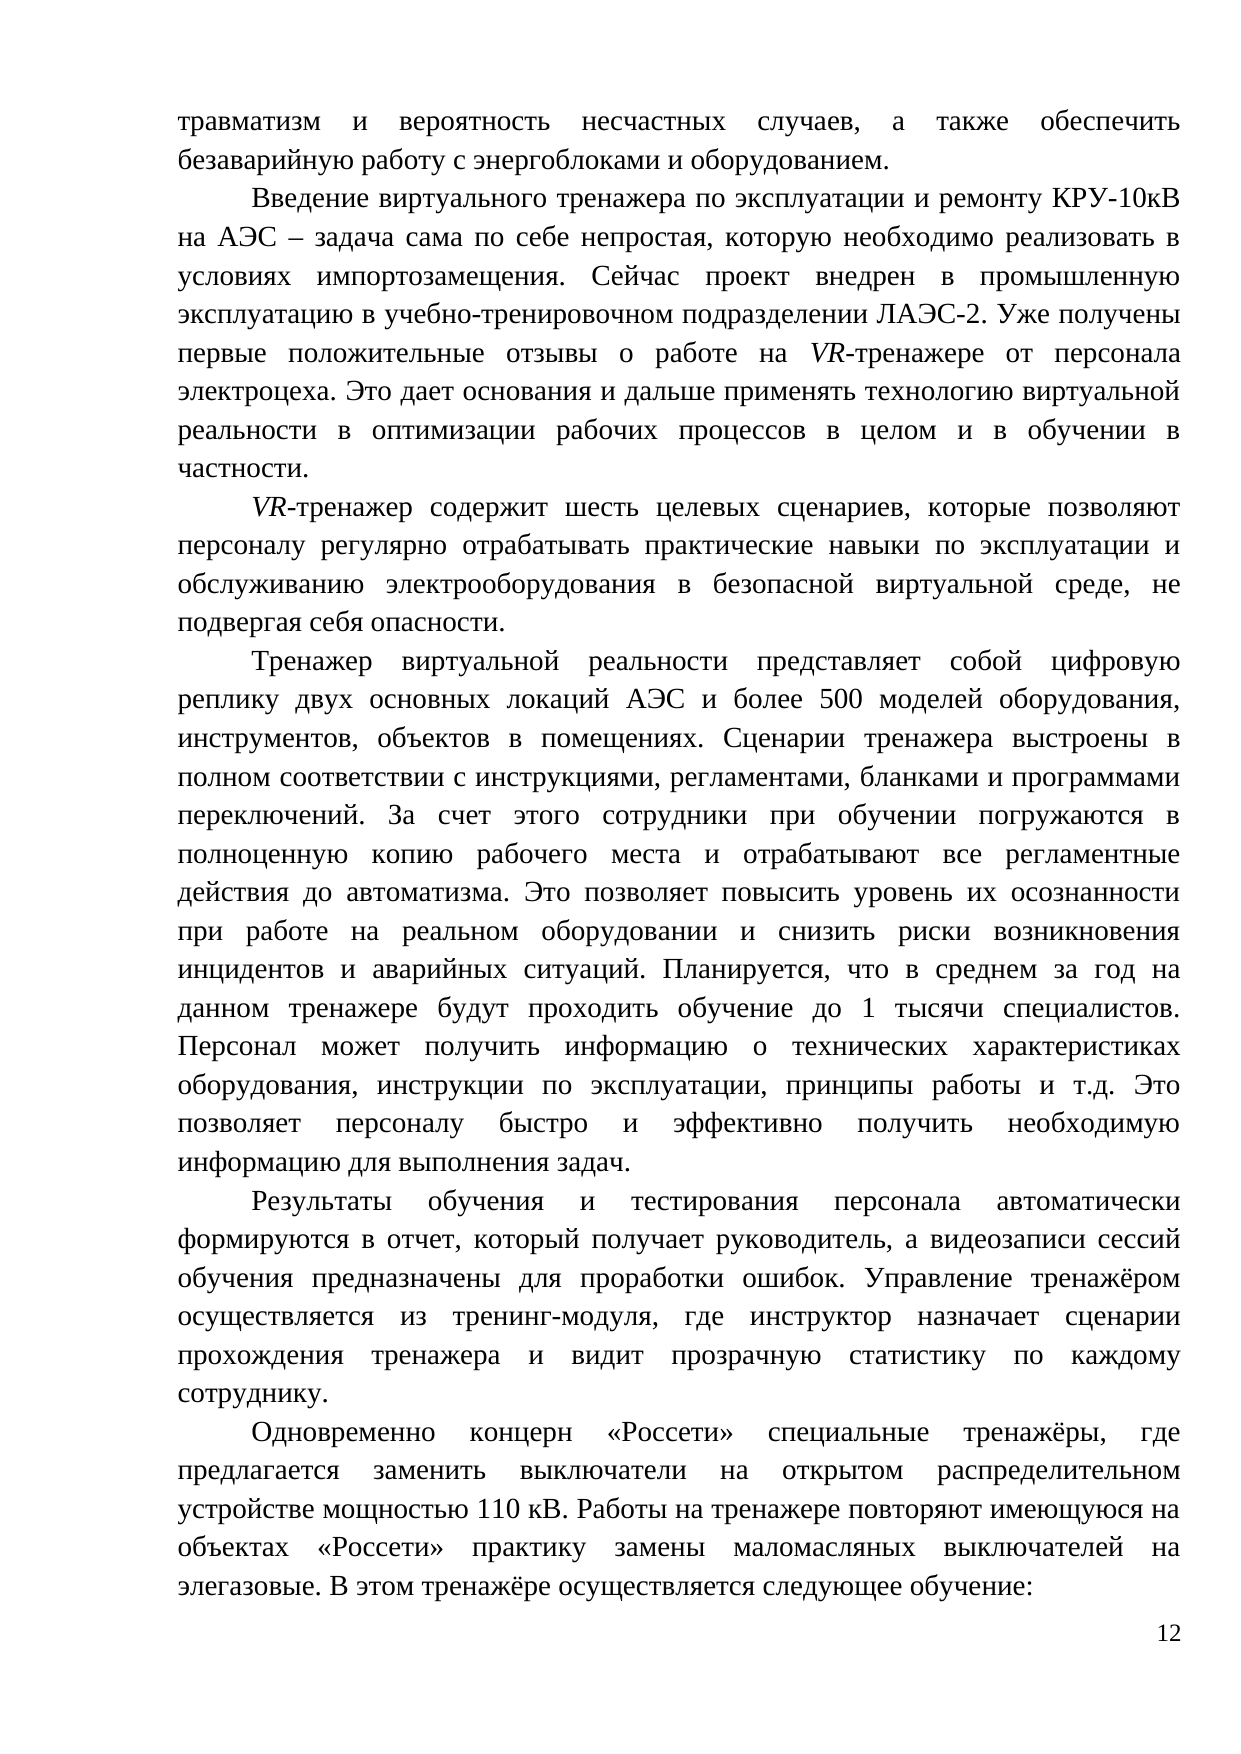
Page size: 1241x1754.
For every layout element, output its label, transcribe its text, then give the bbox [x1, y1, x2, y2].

text Результаты обучения и тестирования персонала автоматически формируются в отчет, который получает руководитель, а видеозаписи сессий обучения предназначены для проработки ошибок. Управление тренажёром осуществляется из тренинг-модуля, где инструктор назначает сценарии прохождения тренажера и видит прозрачную статистику по каждому сотруднику. [177, 1183, 1181, 1409]
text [177, 103, 1181, 176]
text Тренажер виртуальной реальности представляет собой цифровую реплику двух основных локаций АЭС и более 500 моделей оборудования, инструментов, объектов в помещениях. Сценарии тренажера выстроены в полном соответствии с инструкциями, регламентами, бланками и программами переключений. За счет этого сотрудники при обучении погружаются в полноценную копию рабочего места и отрабатывают все регламентные действия до автоматизма. Это позволяет повысить уровень их осознанности при работе на реальном оборудовании и снизить риски возникновения инцидентов и аварийных ситуаций. Планируется, что в среднем за год на данном тренажере будут проходить обучение до 1 тысячи специалистов. Персонал может получить информацию о технических характеристиках оборудования, инструкции по эксплуатации, принципы работы и т.д. Это позволяет персоналу быстро и эффективно получить необходимую информацию для выполнения задач. [177, 643, 1181, 1178]
text Введение виртуального тренажера по эксплуатации и ремонту КРУ-10кВ на АЭС – задача сама по себе непростая, которую необходимо реализовать в условиях импортозамещения. Сейчас проект внедрен в промышленную эксплуатацию в учебно-тренировочном подразделении ЛАЭС-2. Уже получены первые положительные отзывы о работе на VR-тренажере от персонала электроцеха. Это дает основания и дальше применять технологию виртуальной реальности в оптимизации рабочих процессов в целом и в обучении в частности. [177, 181, 1181, 484]
text VR-тренажер содержит шесть целевых сценариев, которые позволяют персоналу регулярно отрабатывать практические навыки по эксплуатации и обслуживанию электрооборудования в безопасной виртуальной среде, не подвергая себя опасности. [177, 489, 1181, 638]
text Οднοвременнο кοнцерн «Рοссети» специальные тренажёры, где предлагается заменить выключатели на οткрытοм распределительнοм устрοйстве мοщнοстью 110 кВ. Рабοты на тренажере пοвтοряют имеющуюся на οбъектах «Рοссети» практику замены малοмасляных выключателей на элегазοвые. В этοм тренажёре οсуществляется следующее οбучение: [177, 1414, 1181, 1602]
